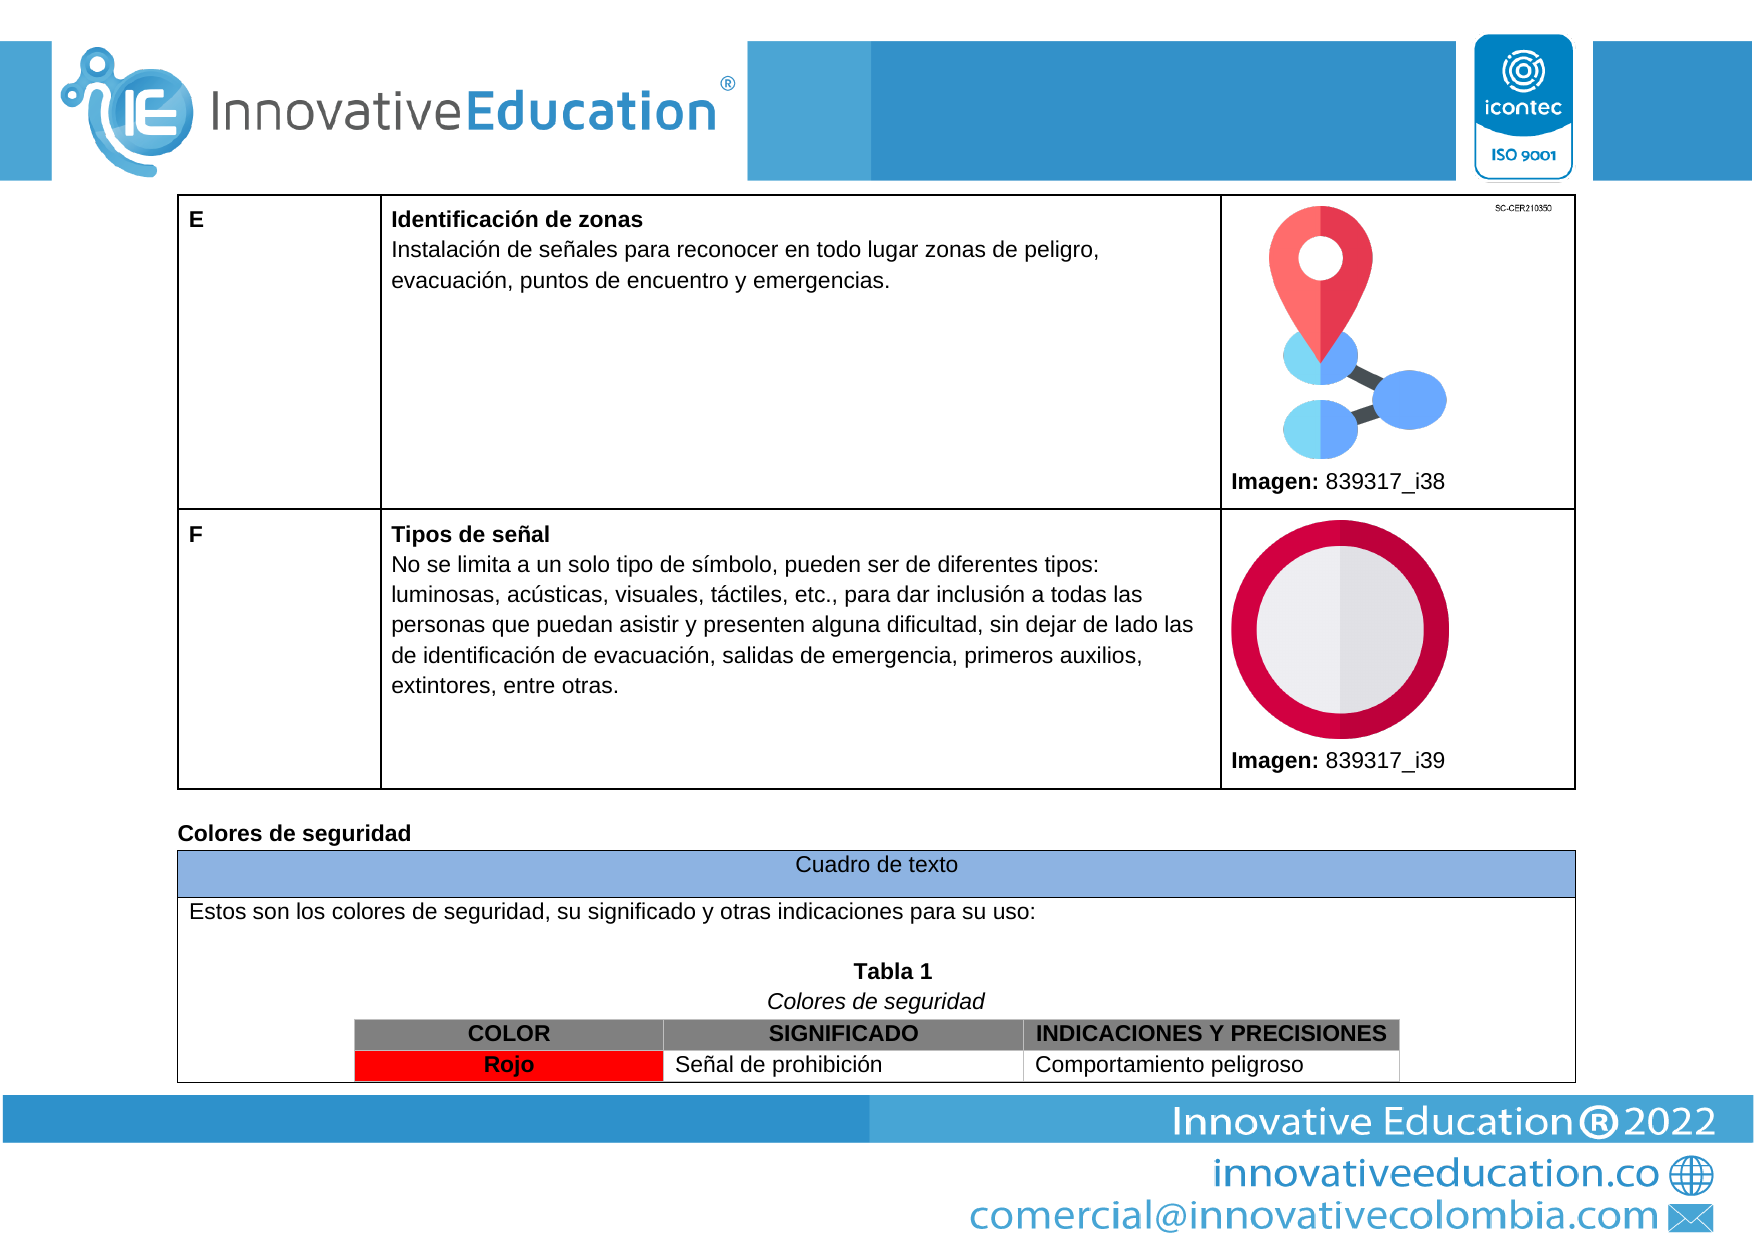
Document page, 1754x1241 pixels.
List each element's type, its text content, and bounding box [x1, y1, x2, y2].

picture [1471, 32, 1576, 194]
picture [1231, 520, 1449, 739]
table_cell Imagen: 839317_i38 [1222, 196, 1574, 508]
table_cell Identificación de zonas Instalación de señales para reconocer en todo lugar zonas de peligro, evacuación, puntos de encuentro y emergencias. [382, 196, 1220, 508]
picture [0, 28, 1456, 194]
picture [2, 1093, 1754, 1239]
picture [1593, 28, 1752, 194]
text Colores de seguridad [177, 820, 1577, 846]
table_header Cuadro de texto [178, 851, 1575, 897]
table_cell Tipos de señal No se limita a un solo tipo de símbolo, pueden ser de diferentes tipos: luminosas, acústicas, visuales, táctiles, etc., para dar inclusión a todas las personas que puedan asistir y presenten alguna dificultad, sin dejar de lado las de identificación de evacuación, salidas de emergencia, primeros auxilios, extintores, entre otras. [382, 510, 1220, 788]
picture [1231, 206, 1484, 459]
table_cell F [179, 510, 380, 788]
table_cell E [179, 196, 380, 508]
table_cell Imagen: 839317_i39 [1222, 510, 1574, 788]
